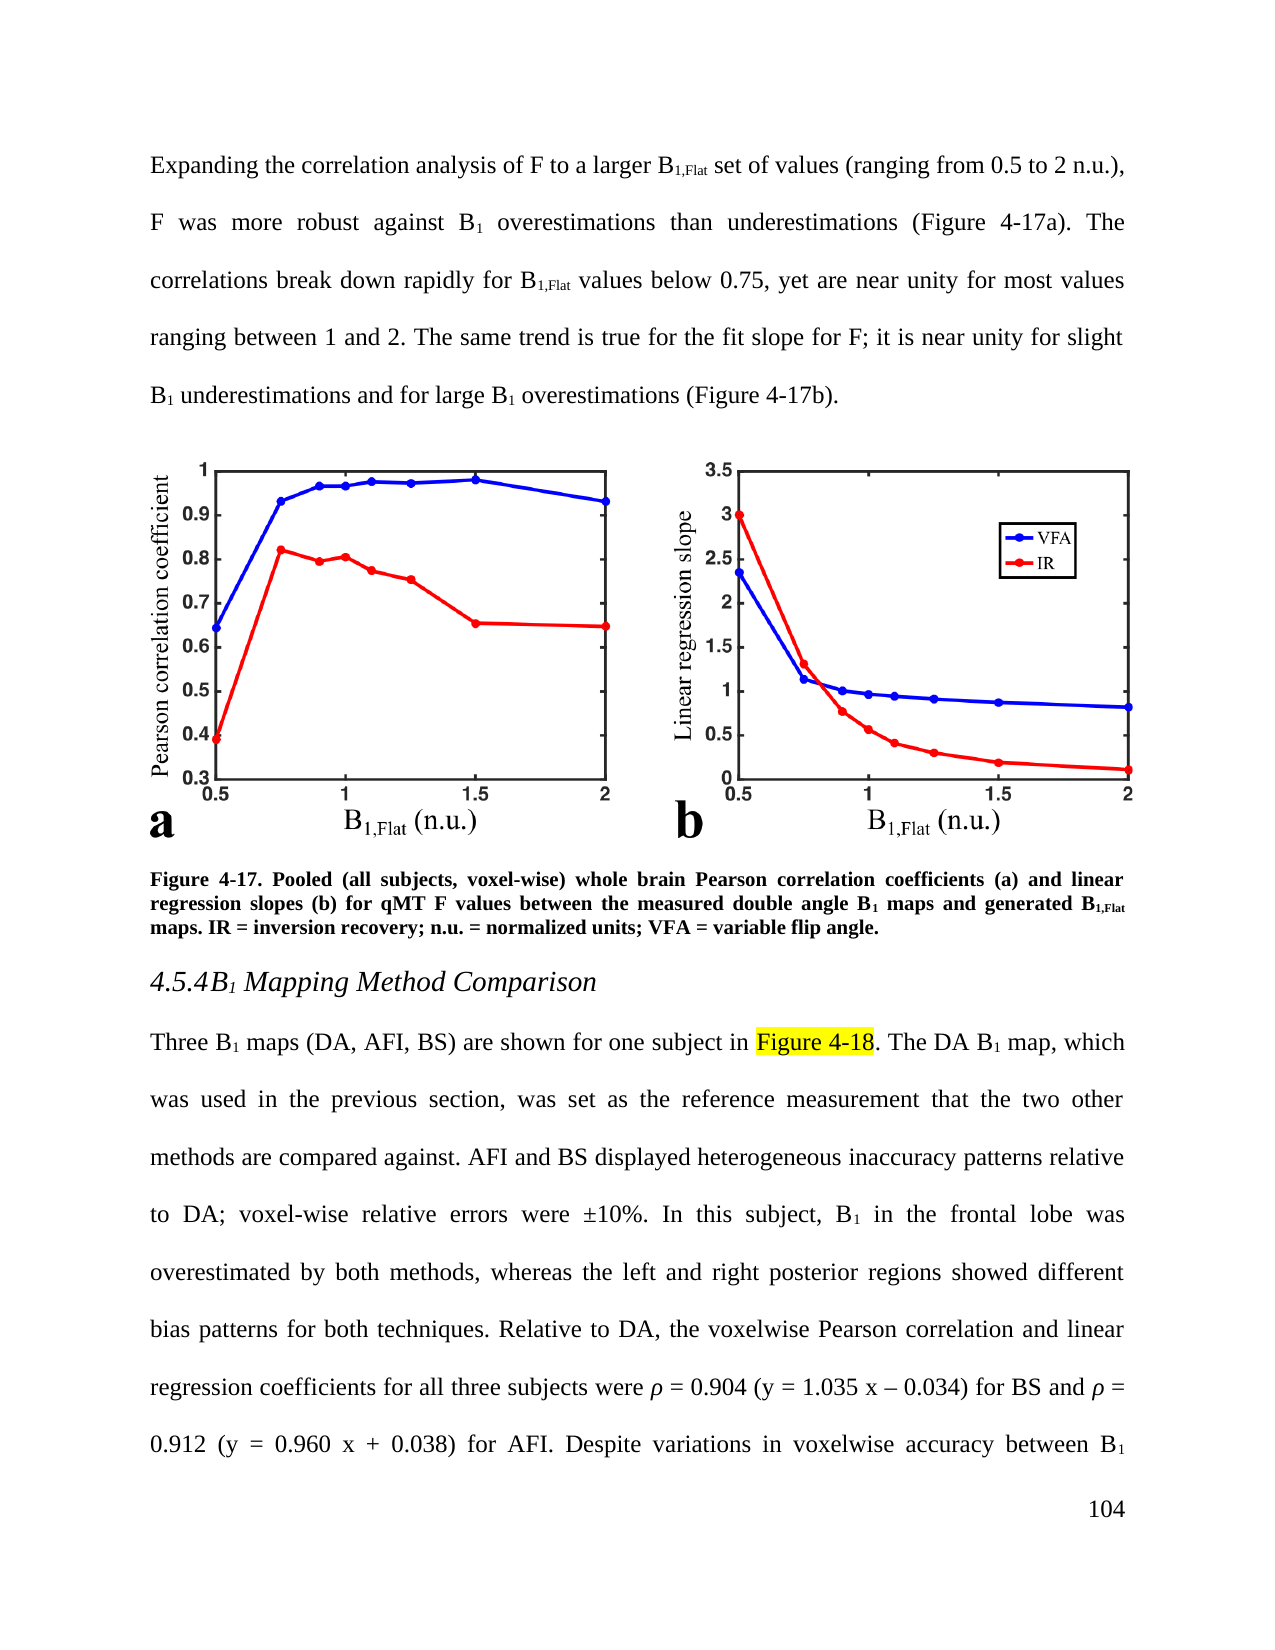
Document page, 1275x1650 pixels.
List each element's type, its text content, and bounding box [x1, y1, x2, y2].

picture [150, 462, 1133, 838]
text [150, 1027, 1125, 1458]
subtitle B1 Mapping Method Comparison [150, 964, 1125, 997]
